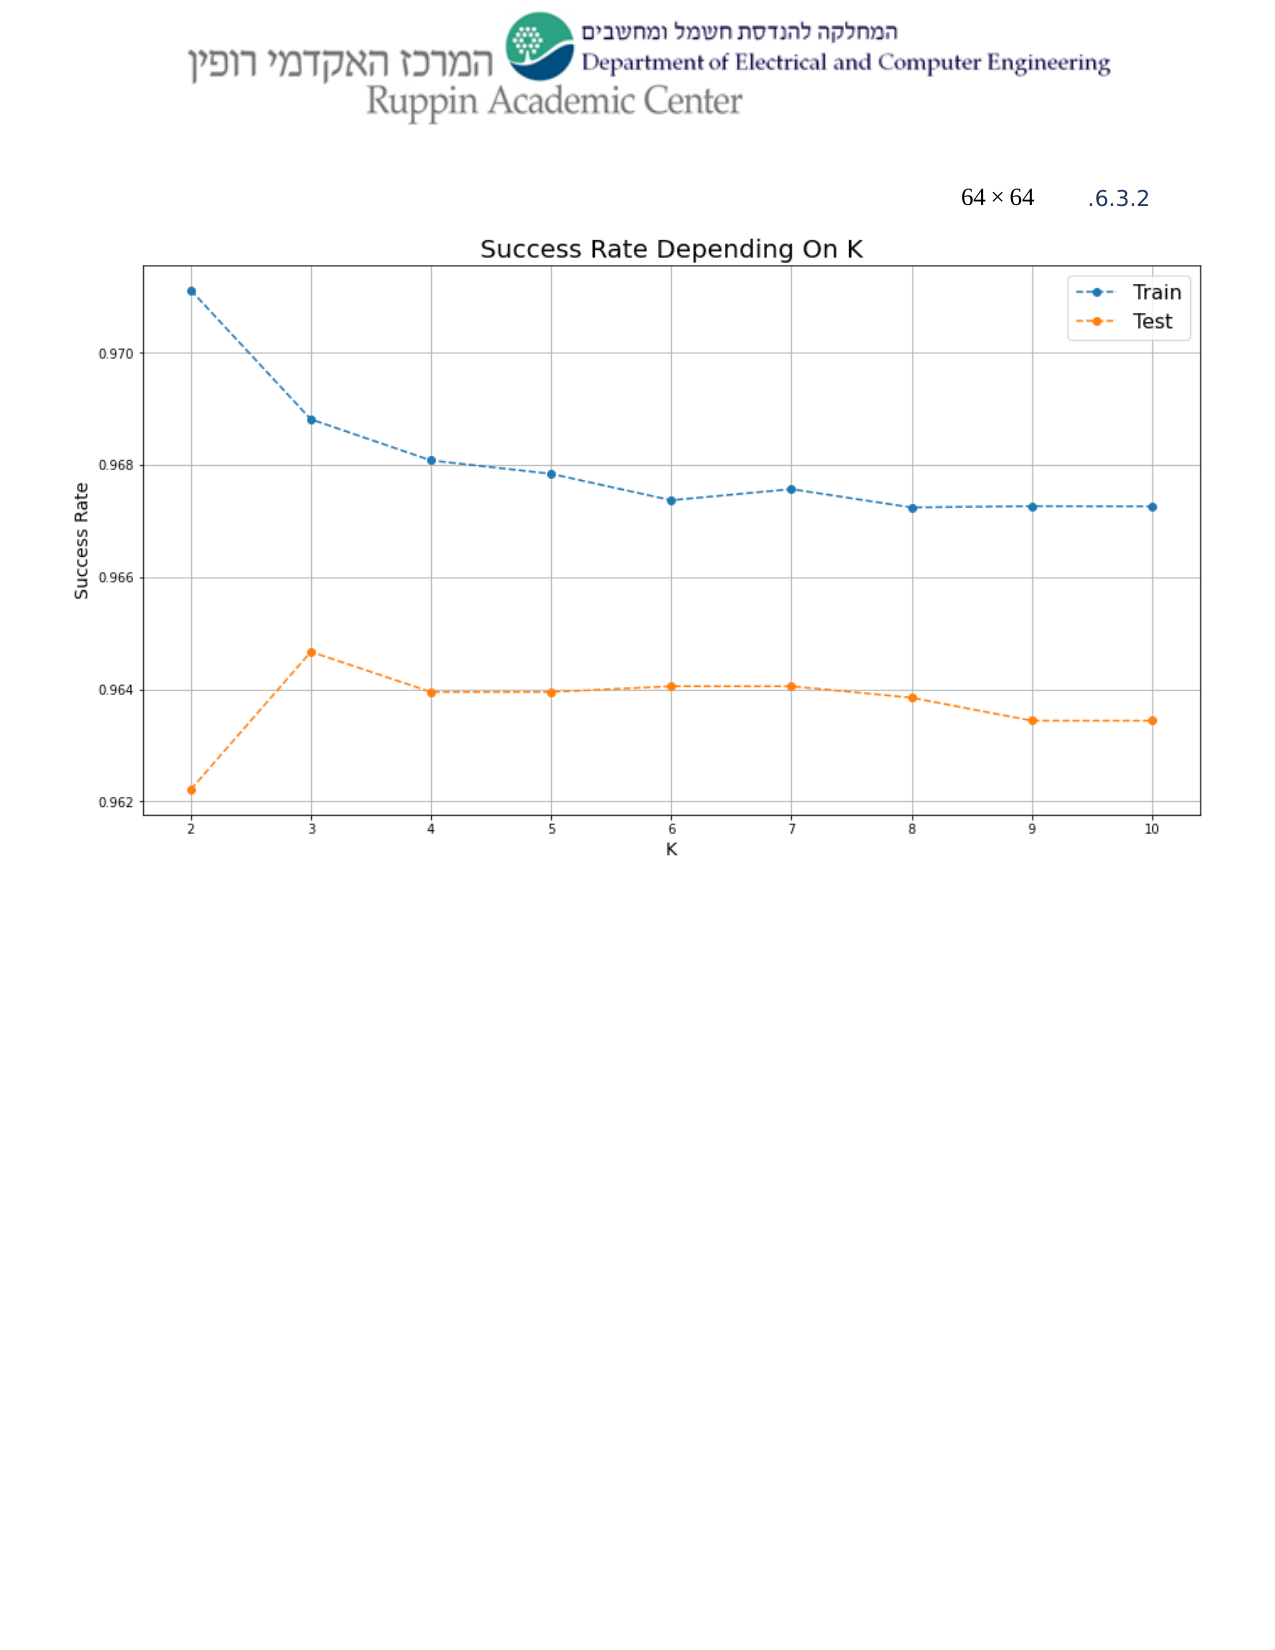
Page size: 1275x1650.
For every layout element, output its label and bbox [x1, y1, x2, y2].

picture [150, 9, 1125, 128]
picture [66, 230, 1209, 868]
